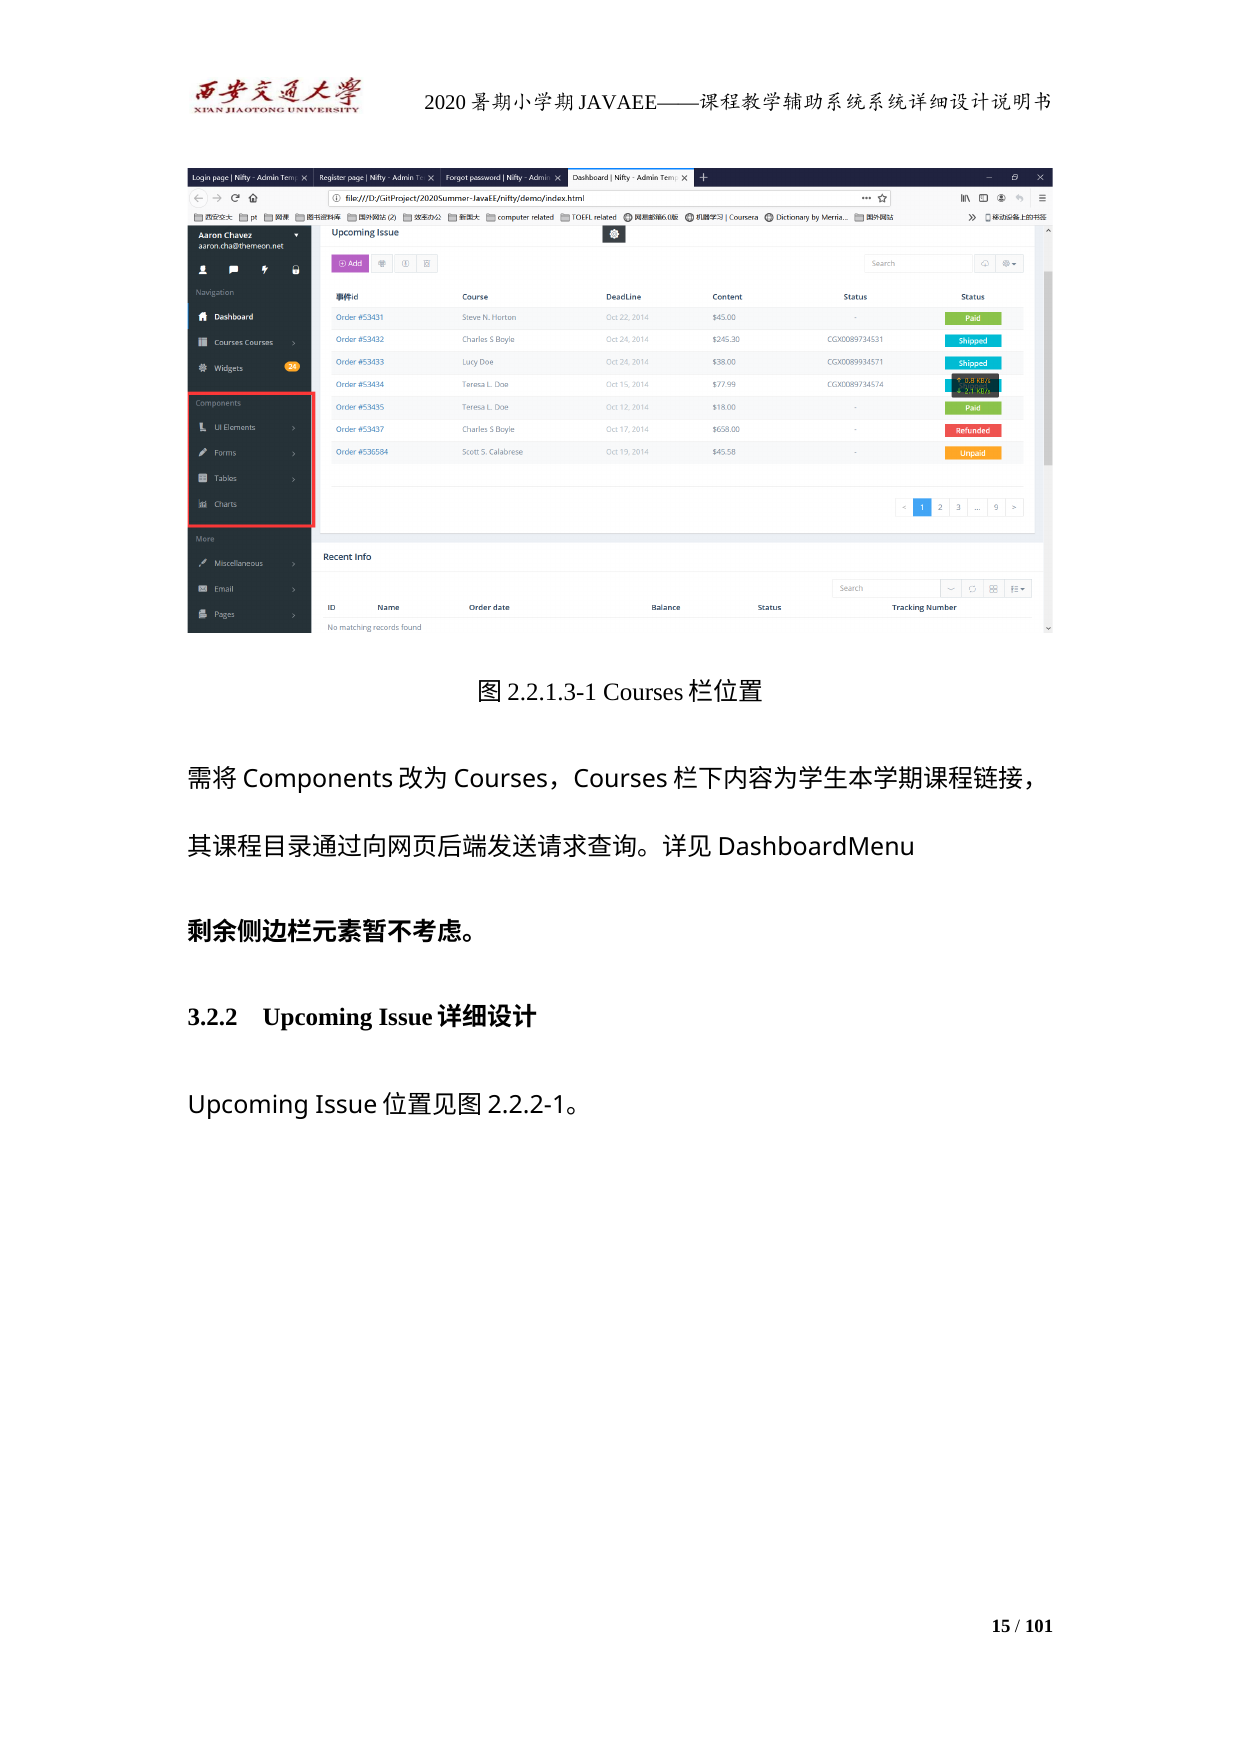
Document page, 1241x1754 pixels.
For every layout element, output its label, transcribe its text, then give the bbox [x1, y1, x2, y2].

picture [189, 77, 364, 114]
text 图2.2.1.3-1 Courses栏位置 [187, 655, 1053, 723]
subtitle Upcoming Issue详细设计 [187, 981, 1053, 1049]
picture [187, 168, 1053, 633]
text 剩余侧边栏元素暂不考虑。 [187, 896, 1053, 964]
text 需将Components改为Courses，Courses栏下内容为学生本学期课程链接，其课程目录通过向网页后端发送请求查询。详见DashboardMenu [187, 743, 1053, 879]
text Upcoming Issue位置见图2.2.2-1。 [187, 1068, 1053, 1136]
